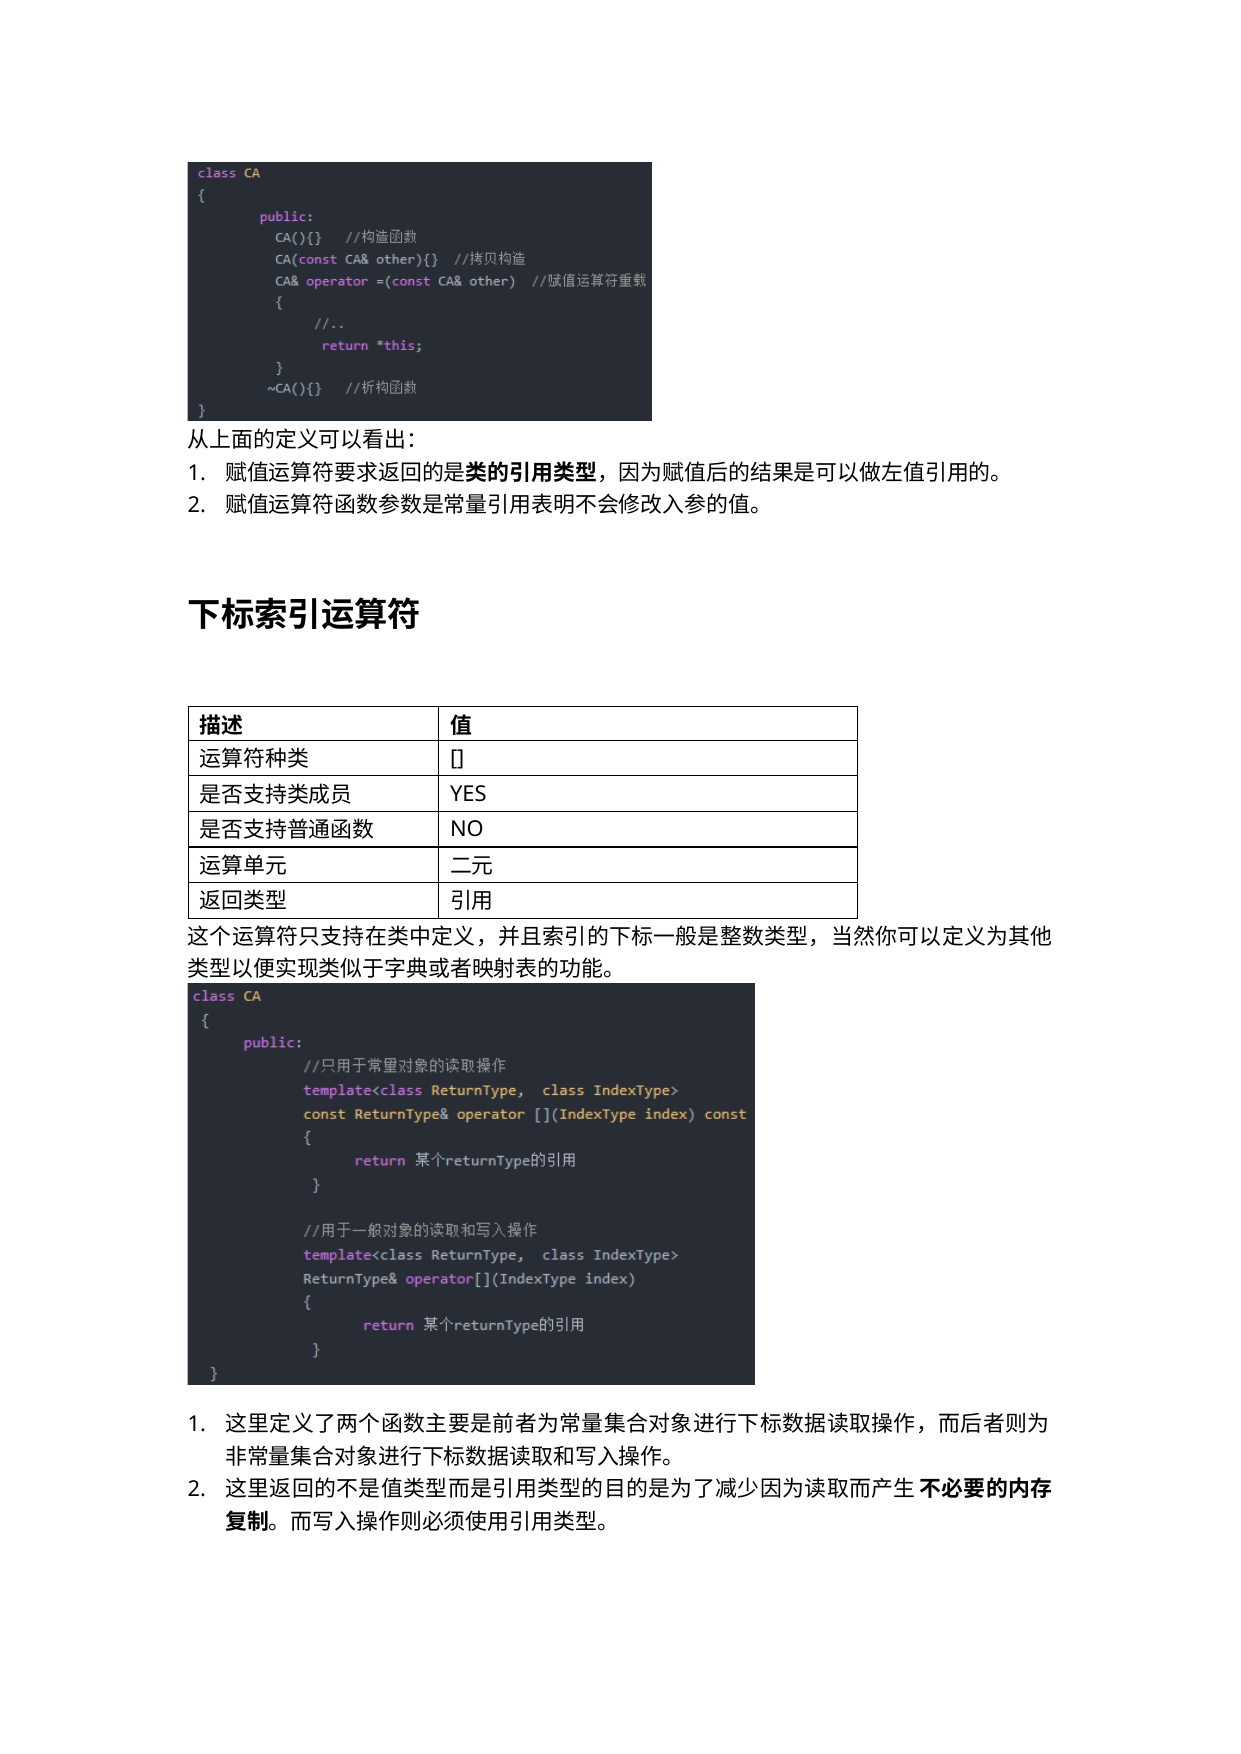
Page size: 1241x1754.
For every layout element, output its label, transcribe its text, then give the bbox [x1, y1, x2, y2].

table_header 值 [439, 707, 857, 740]
text 这个运算符只支持在类中定义，并且索引的下标一般是整数类型，当然你可以定义为其他类型以便实现类似于字典或者映射表的功能。 [187, 918, 1053, 983]
list 赋值运算符要求返回的是类的引用类型，因为赋值后的结果是可以做左值引用的。 [187, 454, 1053, 487]
list 这里返回的不是值类型而是引用类型的目的是为了减少因为读取而产生不必要的内存复制。而写入操作则必须使用引用类型。 [187, 1471, 1053, 1536]
table_header 描述 [189, 707, 438, 740]
table_cell 运算符种类 [189, 741, 438, 775]
table_cell 返回类型 [189, 883, 438, 917]
list 这里定义了两个函数主要是前者为常量集合对象进行下标数据读取操作，而后者则为非常量集合对象进行下标数据读取和写入操作。 [187, 1406, 1053, 1471]
table_cell [] [439, 741, 857, 775]
table_cell YES [439, 776, 857, 811]
table_cell 二元 [439, 848, 857, 882]
table_cell 引用 [439, 883, 857, 917]
table_cell 是否支持普通函数 [189, 812, 438, 846]
subtitle 下标索引运算符 [187, 579, 1053, 644]
text 从上面的定义可以看出： [187, 422, 1053, 454]
picture [187, 983, 755, 1385]
table_cell 运算单元 [189, 848, 438, 882]
picture [187, 162, 652, 421]
table_cell 是否支持类成员 [189, 776, 438, 811]
table_cell NO [439, 812, 857, 846]
list 赋值运算符函数参数是常量引用表明不会修改入参的值。 [187, 487, 1053, 519]
